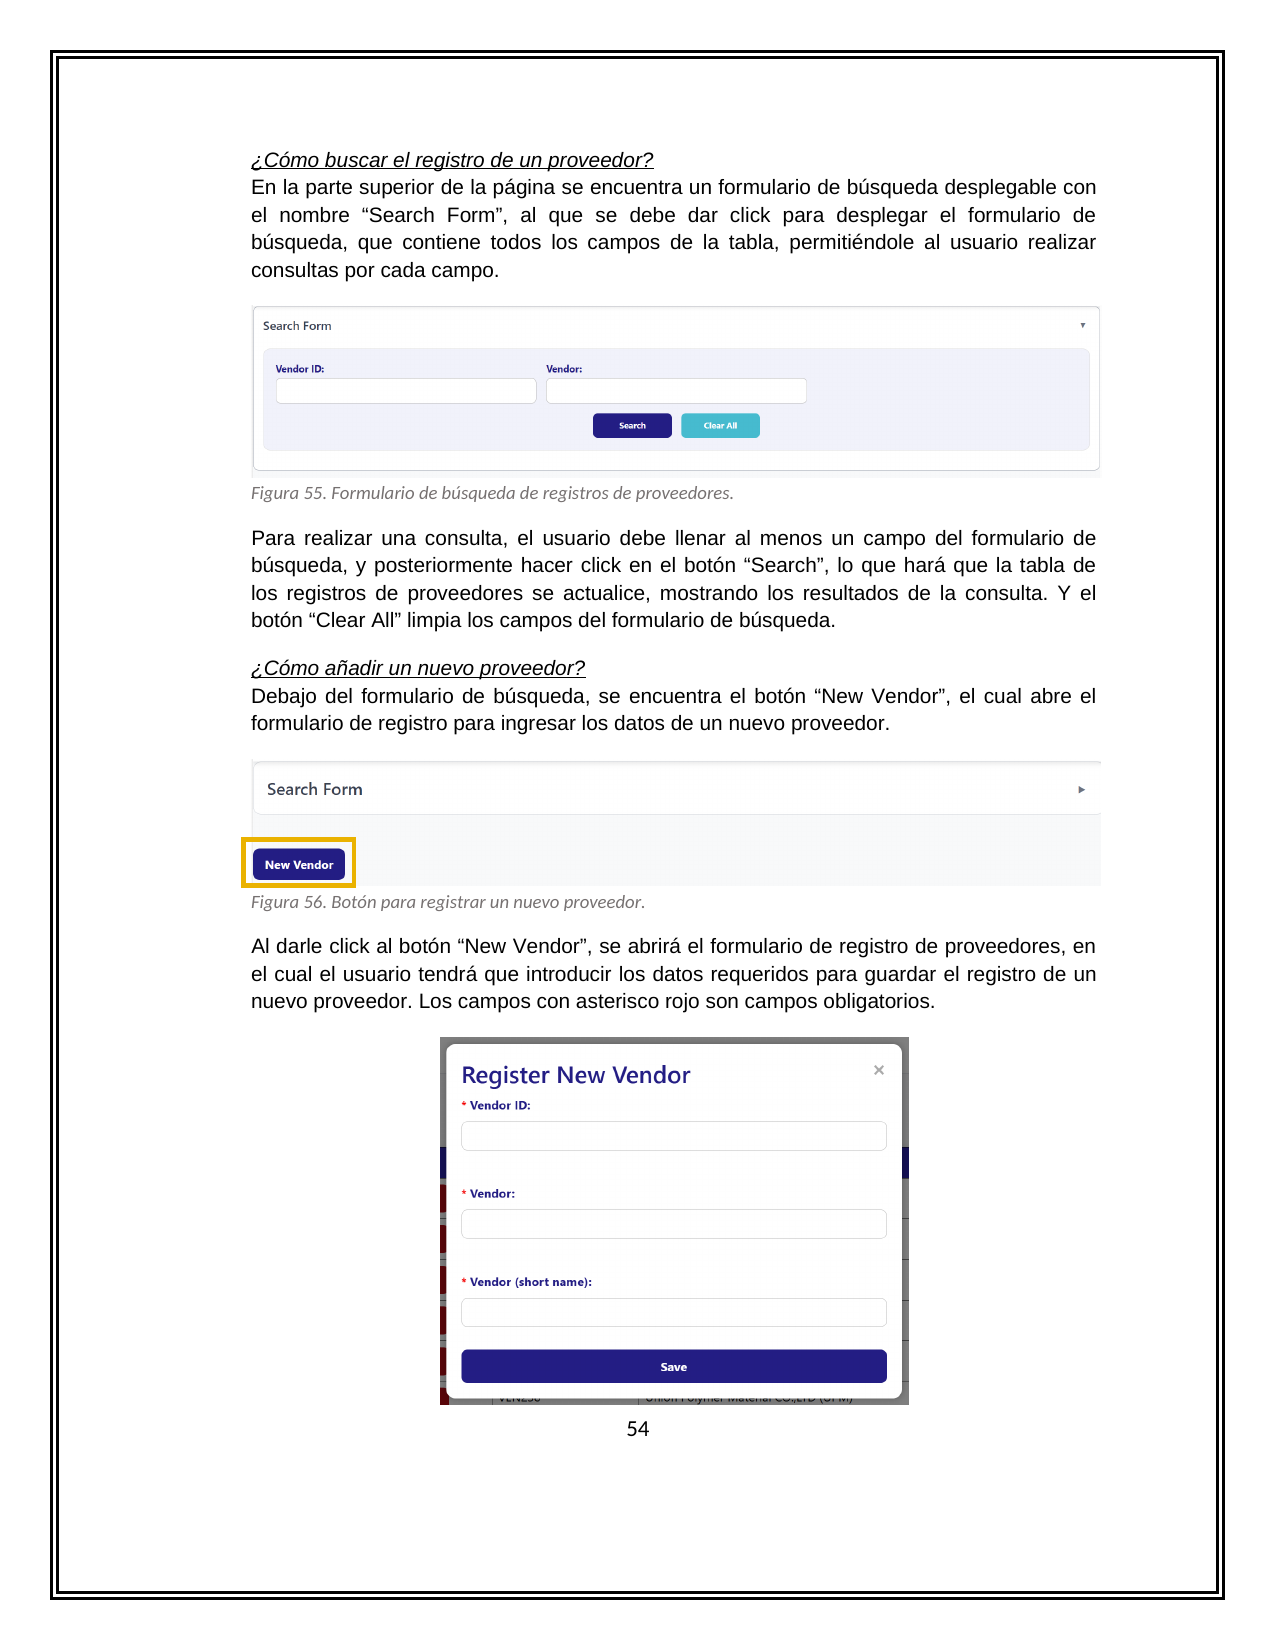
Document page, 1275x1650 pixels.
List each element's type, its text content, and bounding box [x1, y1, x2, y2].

picture [250, 759, 1101, 886]
text En la parte superior de la página se encuentra un formulario de búsqueda desplegable con el nombre “Search Form”, al que se debe dar click para desplegar el formulario de búsqueda, que contiene todos los campos de la tabla, permitiéndole al usuario realizar consultas por cada campo. [251, 175, 1098, 281]
text ¿Cómo buscar el registro de un proveedor? [251, 147, 1098, 171]
text Debajo del formulario de búsqueda, se encuentra el botón “New Vendor”, el cual abre el formulario de registro para ingresar los datos de un nuevo proveedor. [251, 684, 1098, 735]
text ¿Cómo añadir un nuevo proveedor? [251, 656, 1098, 680]
text Para realizar una consulta, el usuario debe llenar al menos un campo del formulario de búsqueda, y posteriormente hacer click en el botón “Search”, lo que hará que la tabla de los registros de proveedores se actualice, mostrando los resultados de la consulta. Y el botón “Clear All” limpia los campos del formulario de búsqueda. [251, 525, 1098, 632]
text Al darle click al botón “New Vendor”, se abrirá el formulario de registro de proveedores, en el cual el usuario tendrá que introducir los datos requeridos para guardar el registro de un nuevo proveedor. Los campos con asterisco rojo son campos obligatorios. [251, 934, 1098, 1013]
picture [250, 842, 352, 883]
picture [250, 305, 1102, 478]
picture [440, 1037, 909, 1405]
